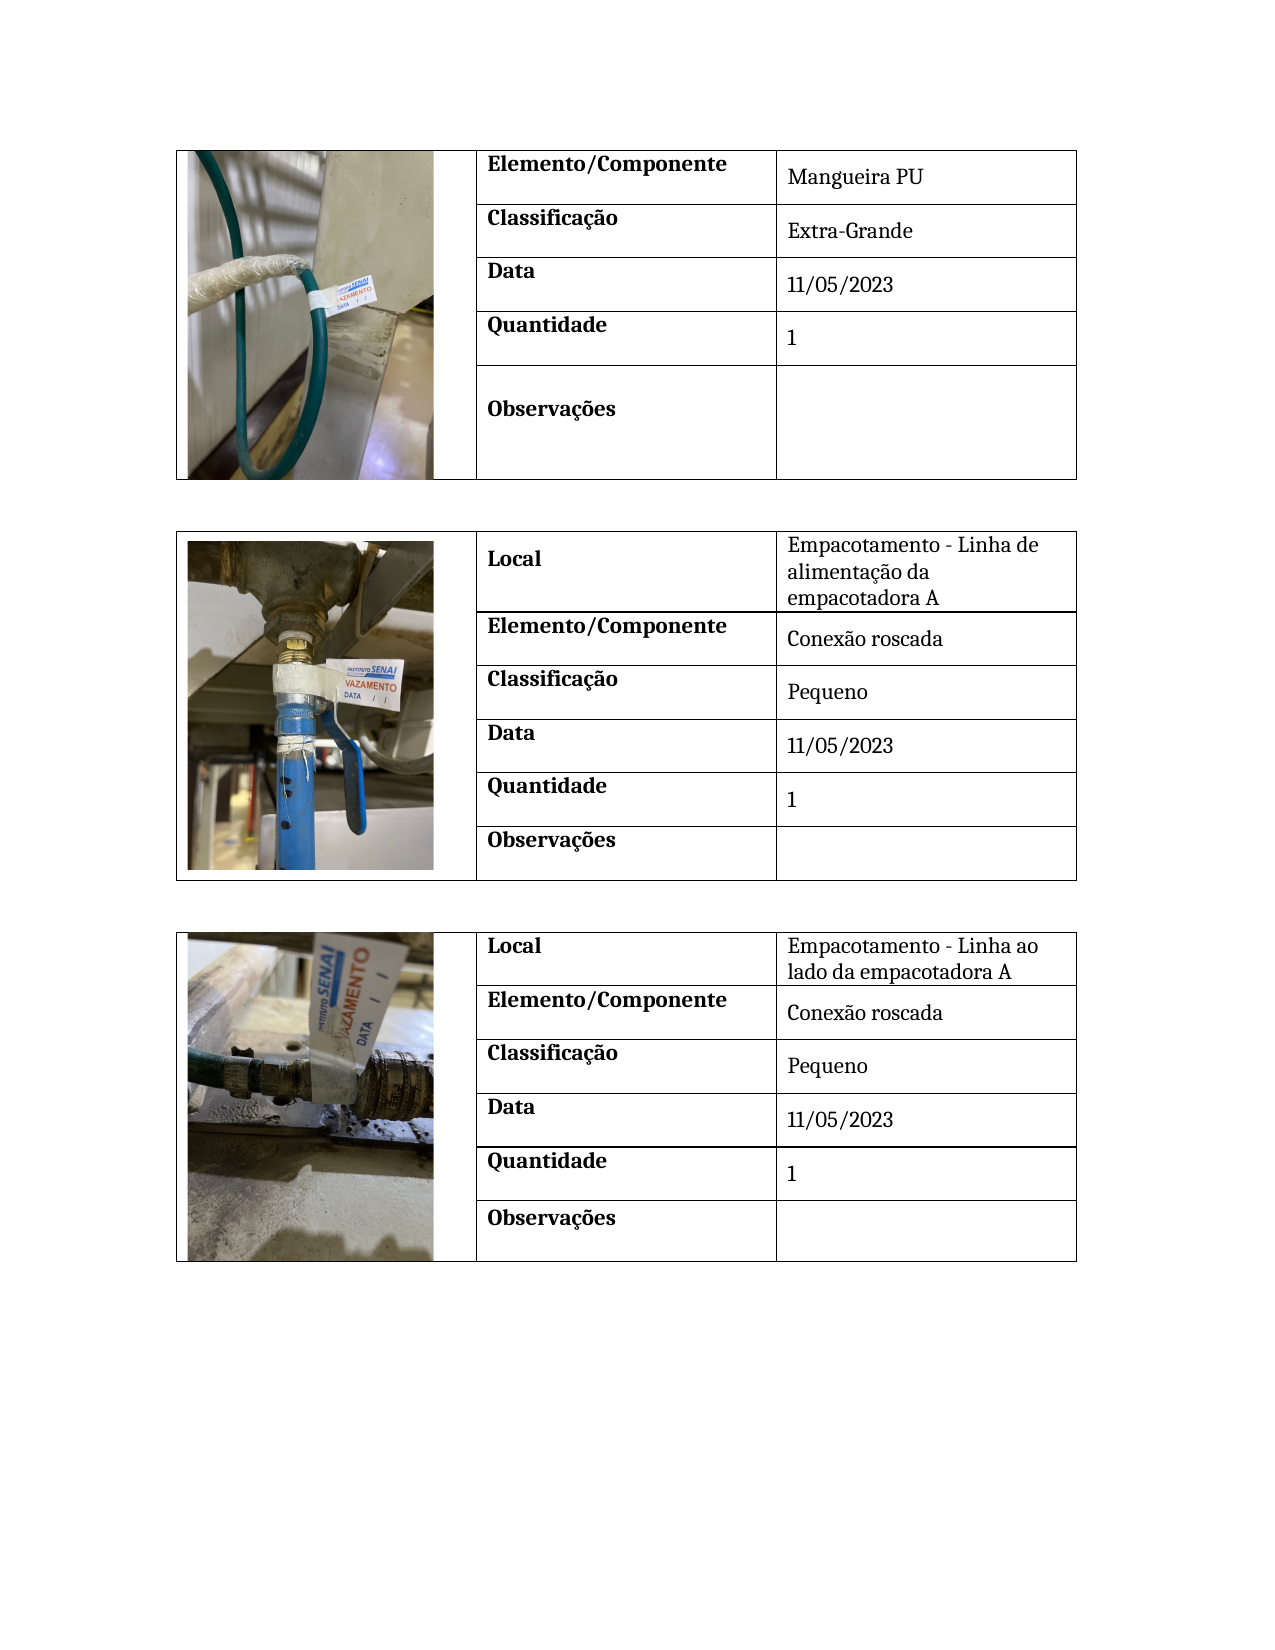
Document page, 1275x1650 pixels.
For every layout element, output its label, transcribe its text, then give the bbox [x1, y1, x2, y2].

table_cell Data [477, 720, 776, 772]
table_cell Observações [477, 827, 776, 879]
table_cell Classificação [477, 1040, 776, 1093]
table_cell Classificação [477, 666, 776, 719]
table_header [177, 933, 187, 1261]
table_cell Observações [477, 366, 776, 479]
table_cell 11/05/2023 [777, 258, 1076, 311]
table_cell Elemento/Componente [477, 986, 776, 1039]
table_cell Elemento/Componente [477, 613, 776, 665]
table_cell Extra-Grande [777, 205, 1076, 257]
table_cell 11/05/2023 [777, 1094, 1076, 1146]
table_header [434, 151, 476, 479]
table_cell Conexão roscada [777, 986, 1076, 1039]
table_cell 1 [777, 312, 1076, 364]
table_header Local [477, 532, 776, 611]
table_cell Pequeno [777, 1040, 1076, 1093]
table_header Empacotamento - Linha ao lado da empacotadora A [777, 933, 1076, 985]
table_cell Data [477, 258, 776, 311]
picture [187, 541, 434, 870]
table_cell Quantidade [477, 312, 776, 364]
table_cell 11/05/2023 [777, 720, 1076, 772]
table_cell 1 [777, 1148, 1076, 1200]
table_cell Mangueira PU [777, 151, 1076, 204]
table_cell Data [477, 1094, 776, 1146]
table_cell Conexão roscada [777, 613, 1076, 665]
table_header [177, 532, 476, 879]
picture [187, 932, 434, 1261]
table_cell Observações [477, 1201, 776, 1261]
table_header [177, 151, 187, 479]
table_header Local [477, 933, 776, 985]
table_header [434, 933, 476, 1261]
picture [187, 151, 434, 480]
table_cell [777, 366, 1076, 479]
table_cell 1 [777, 773, 1076, 826]
table_cell [777, 1201, 1076, 1261]
table_cell Classificação [477, 205, 776, 257]
table_header Empacotamento - Linha de alimentação da empacotadora A [777, 532, 1076, 611]
table_cell Quantidade [477, 1148, 776, 1200]
table_cell [777, 827, 1076, 879]
table_cell Elemento/Componente [477, 151, 776, 204]
table_cell Pequeno [777, 666, 1076, 719]
table_cell Quantidade [477, 773, 776, 826]
